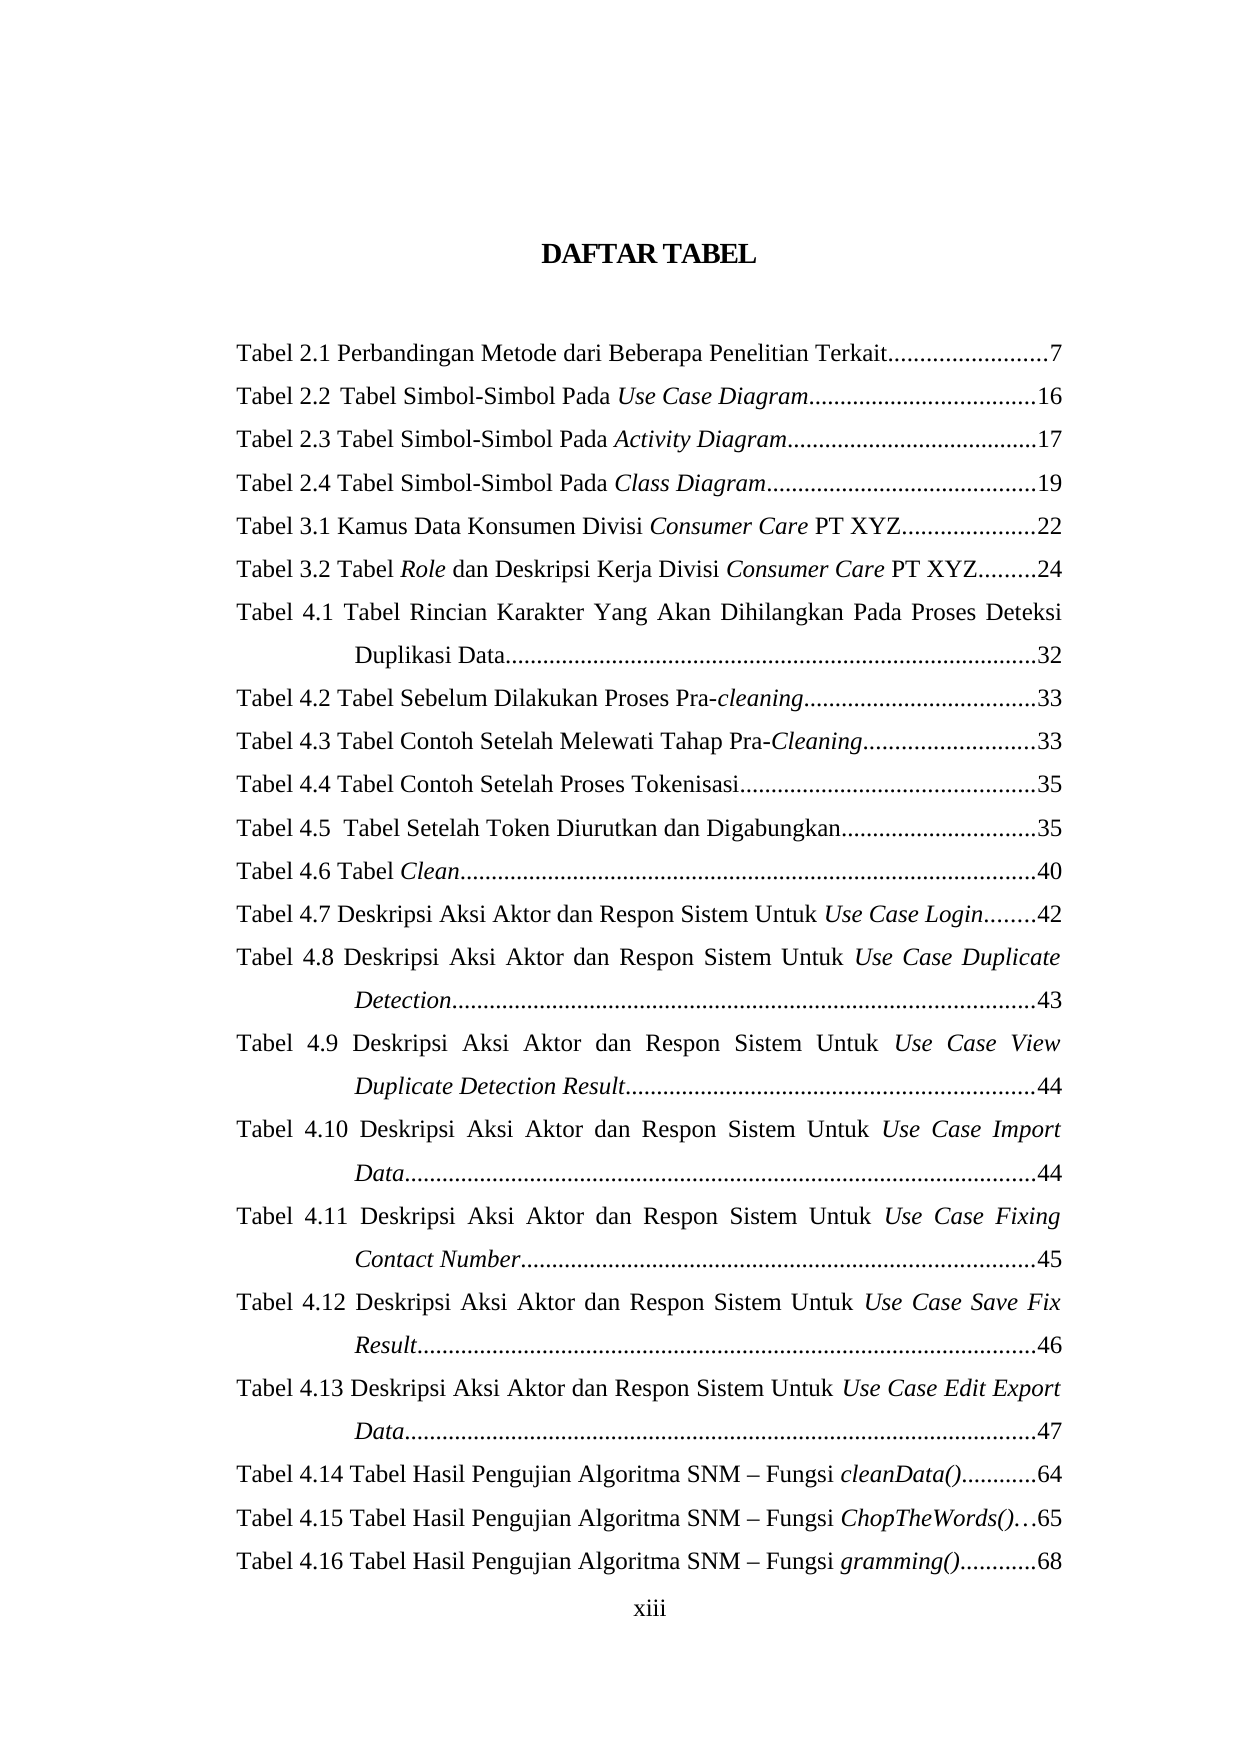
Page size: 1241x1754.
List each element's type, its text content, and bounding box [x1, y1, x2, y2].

text Tabel 2.4 Tabel Simbol-Simbol Pada Class Diagram 19 [236, 468, 1063, 496]
text Tabel 4.12 Deskripsi Aksi Aktor dan Respon Sistem Untuk Use Case Save Fix Result 46 [236, 1287, 1063, 1359]
text Tabel 4.11 Deskripsi Aksi Aktor dan Respon Sistem Untuk Use Case Fixing Contact Number 45 [236, 1201, 1063, 1273]
text Tabel 2.2 Tabel Simbol-Simbol Pada Use Case Diagram 16 [236, 381, 1063, 410]
text Tabel 3.2 Tabel Role dan Deskripsi Kerja Divisi Consumer Care PT XYZ 24 [236, 554, 1063, 583]
text Tabel 2.1 Perbandingan Metode dari Beberapa Penelitian Terkait 7 [236, 338, 1063, 367]
text Tabel 4.15 Tabel Hasil Pengujian Algoritma SNM – Fungsi ChopTheWords() 65 [236, 1503, 1063, 1531]
text Tabel 4.8 Deskripsi Aksi Aktor dan Respon Sistem Untuk Use Case Duplicate Detection 43 [236, 942, 1063, 1014]
text Tabel 4.3 Tabel Contoh Setelah Melewati Tahap Pra-Cleaning 33 [236, 726, 1063, 755]
text Tabel 4.14 Tabel Hasil Pengujian Algoritma SNM – Fungsi cleanData() 64 [236, 1459, 1063, 1488]
text Tabel 4.13 Deskripsi Aksi Aktor dan Respon Sistem Untuk Use Case Edit Export Data 47 [236, 1373, 1063, 1445]
text Tabel 4.1 Tabel Rincian Karakter Yang Akan Dihilangkan Pada Proses Deteksi Duplikasi Data 32 [236, 597, 1063, 669]
text Tabel 4.7 Deskripsi Aksi Aktor dan Respon Sistem Untuk Use Case Login 42 [236, 899, 1063, 928]
text Tabel 4.10 Deskripsi Aksi Aktor dan Respon Sistem Untuk Use Case Import Data 44 [236, 1114, 1063, 1186]
text Tabel 4.9 Deskripsi Aksi Aktor dan Respon Sistem Untuk Use Case View Duplicate Detection Result 44 [236, 1028, 1063, 1100]
text Tabel 4.5 Tabel Setelah Token Diurutkan dan Digabungkan 35 [236, 813, 1063, 841]
text Tabel 2.3 Tabel Simbol-Simbol Pada Activity Diagram 17 [236, 424, 1063, 453]
text Tabel 3.1 Kamus Data Konsumen Divisi Consumer Care PT XYZ 22 [236, 511, 1063, 539]
text Tabel 4.6 Tabel Clean 40 [236, 856, 1063, 884]
text Tabel 4.16 Tabel Hasil Pengujian Algoritma SNM – Fungsi gramming() 68 [236, 1546, 1063, 1574]
subtitle DAFTAR TABEL [236, 236, 1063, 270]
text Tabel 4.2 Tabel Sebelum Dilakukan Proses Pra-cleaning 33 [236, 683, 1063, 712]
text Tabel 4.4 Tabel Contoh Setelah Proses Tokenisasi 35 [236, 769, 1063, 798]
